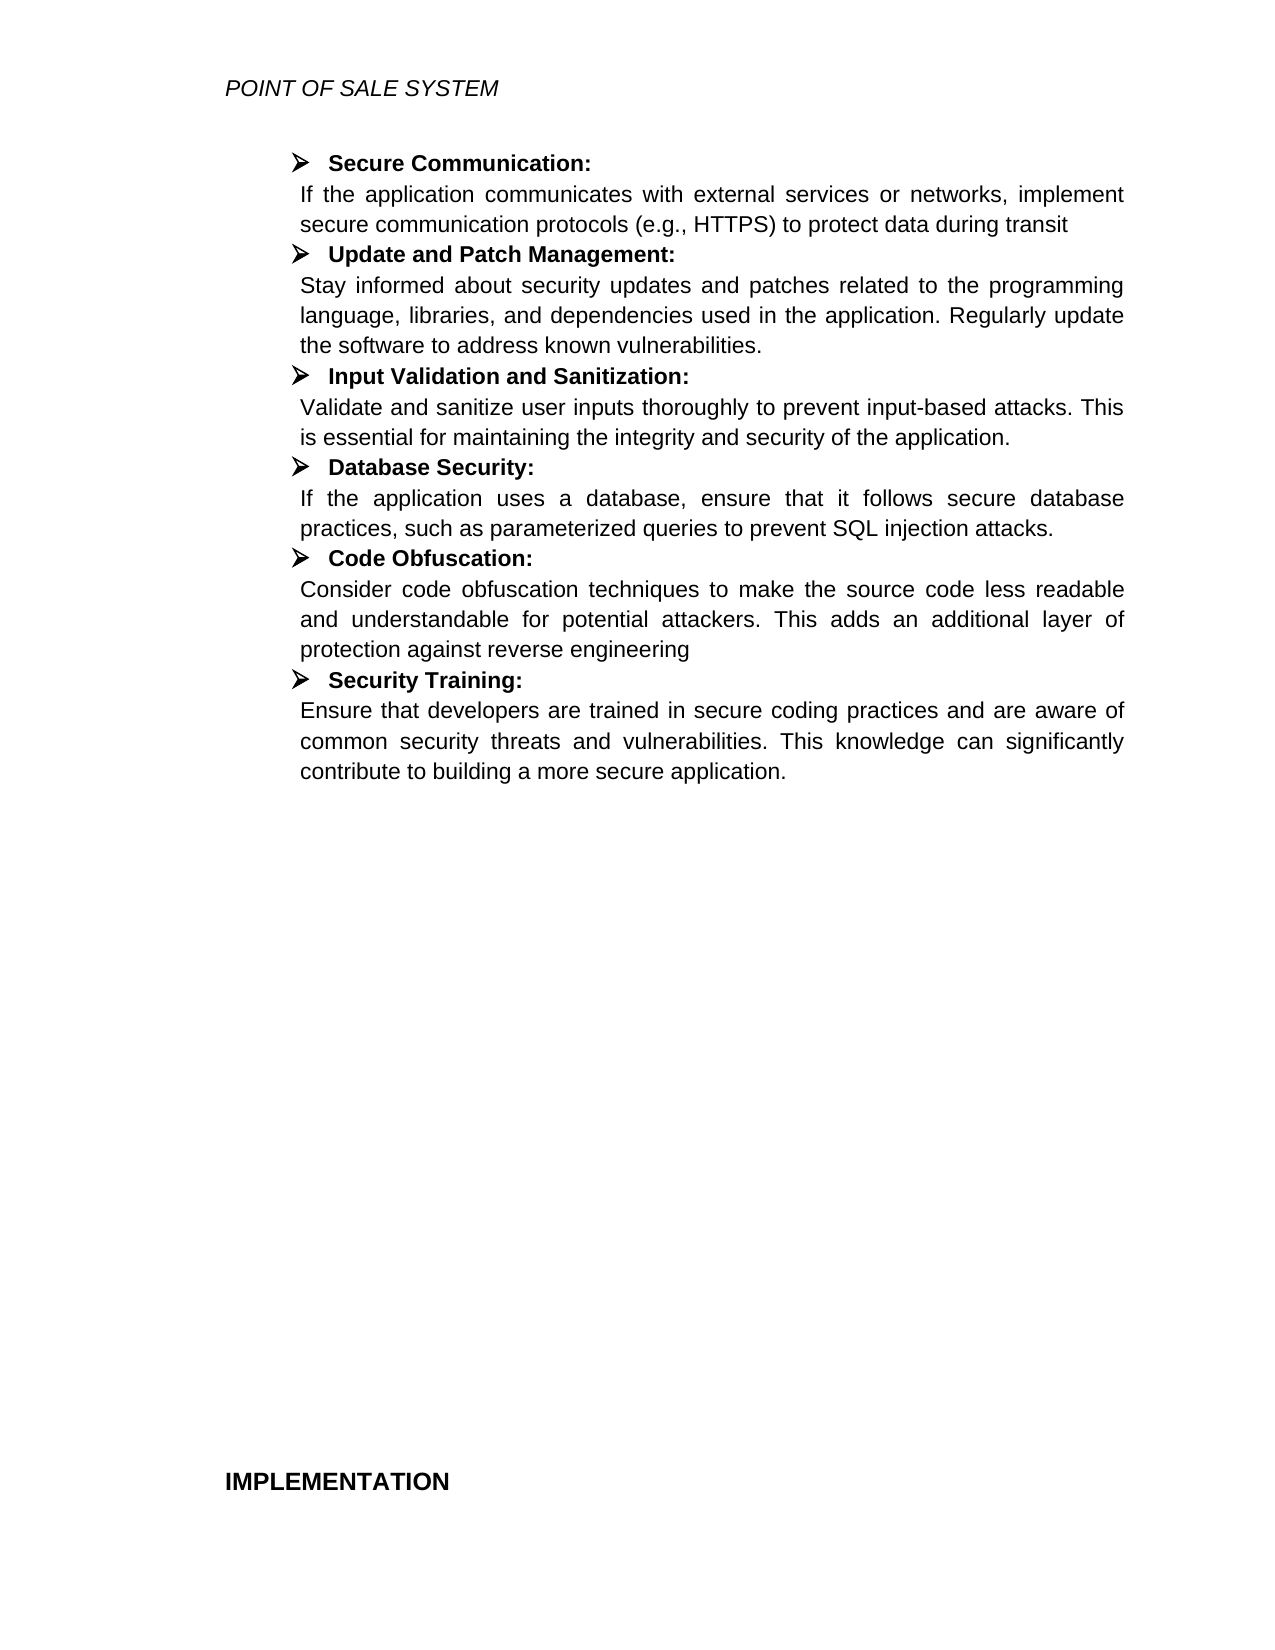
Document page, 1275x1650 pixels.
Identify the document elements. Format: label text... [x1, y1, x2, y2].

list Validate and sanitize user inputs thoroughly to prevent input-based attacks. This is essential for maintaining the integrity and security of the application. [300, 393, 1125, 450]
list If the application communicates with external services or networks, implement secure communication protocols (e.g., HTTPS) to protect data during transit [300, 181, 1125, 237]
list Ensure that developers are trained in secure coding practices and are aware of common security threats and vulnerabilities. This knowledge can significantly contribute to building a more secure application. [300, 697, 1125, 784]
list Security Training: [291, 667, 1125, 693]
list Code Obfuscation: [291, 545, 1125, 572]
list Input Validation and Sanitization: [291, 363, 1125, 389]
list Stay informed about security updates and patches related to the programming language, libraries, and dependencies used in the application. Regularly update the software to address known vulnerabilities. [300, 272, 1125, 359]
list Update and Patch Management: [291, 241, 1125, 268]
list If the application uses a database, ensure that it follows secure database practices, such as parameterized queries to prevent SQL injection attacks. [300, 485, 1125, 541]
list Consider code obfuscation techniques to make the source code less readable and understandable for potential attackers. This adds an additional layer of protection against reverse engineering [300, 576, 1125, 663]
text IMPLEMENTATION [225, 1467, 1125, 1496]
list Secure Communication: [291, 150, 1125, 177]
list Database Security: [291, 454, 1125, 481]
